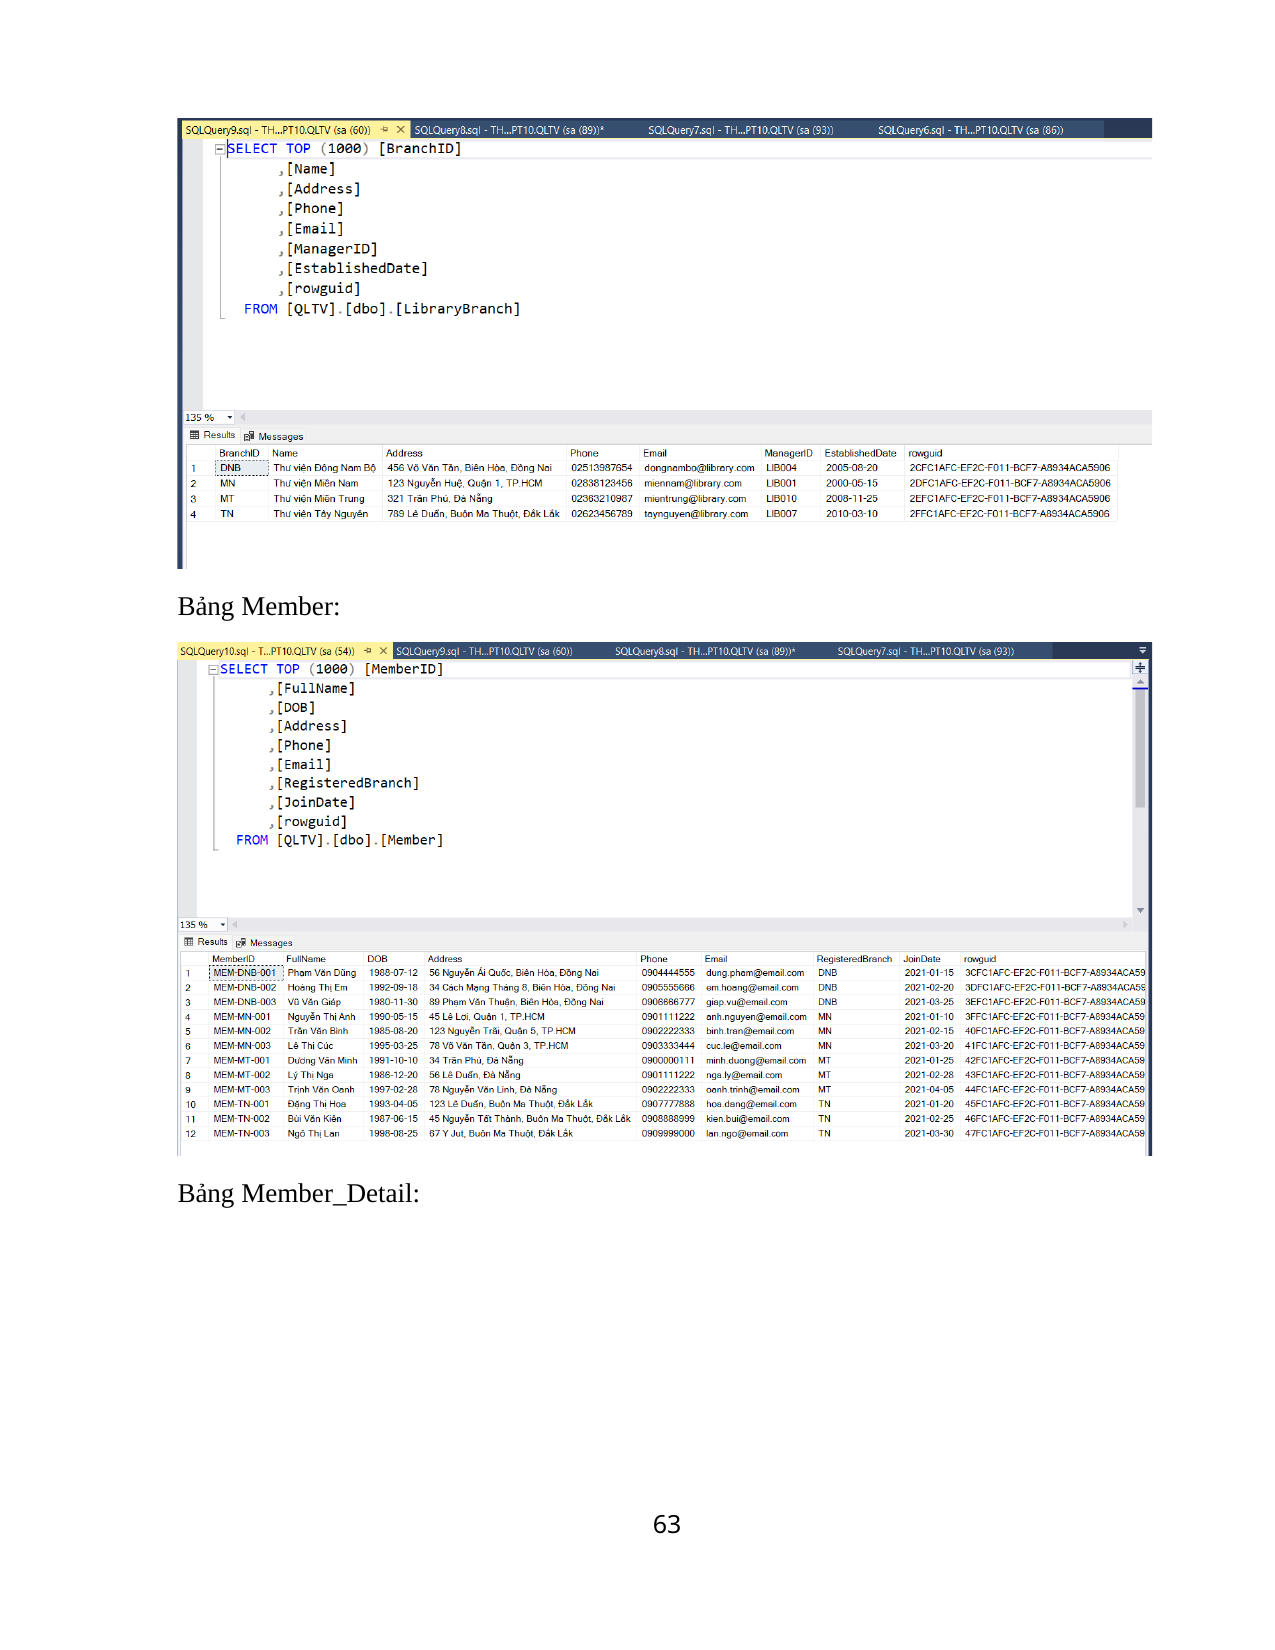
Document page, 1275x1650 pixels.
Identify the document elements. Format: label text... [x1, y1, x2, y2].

text Bảng Member: [177, 590, 1157, 621]
picture [177, 118, 1153, 569]
picture [177, 642, 1153, 1156]
text Bảng Member_Detail: [177, 1177, 1157, 1208]
